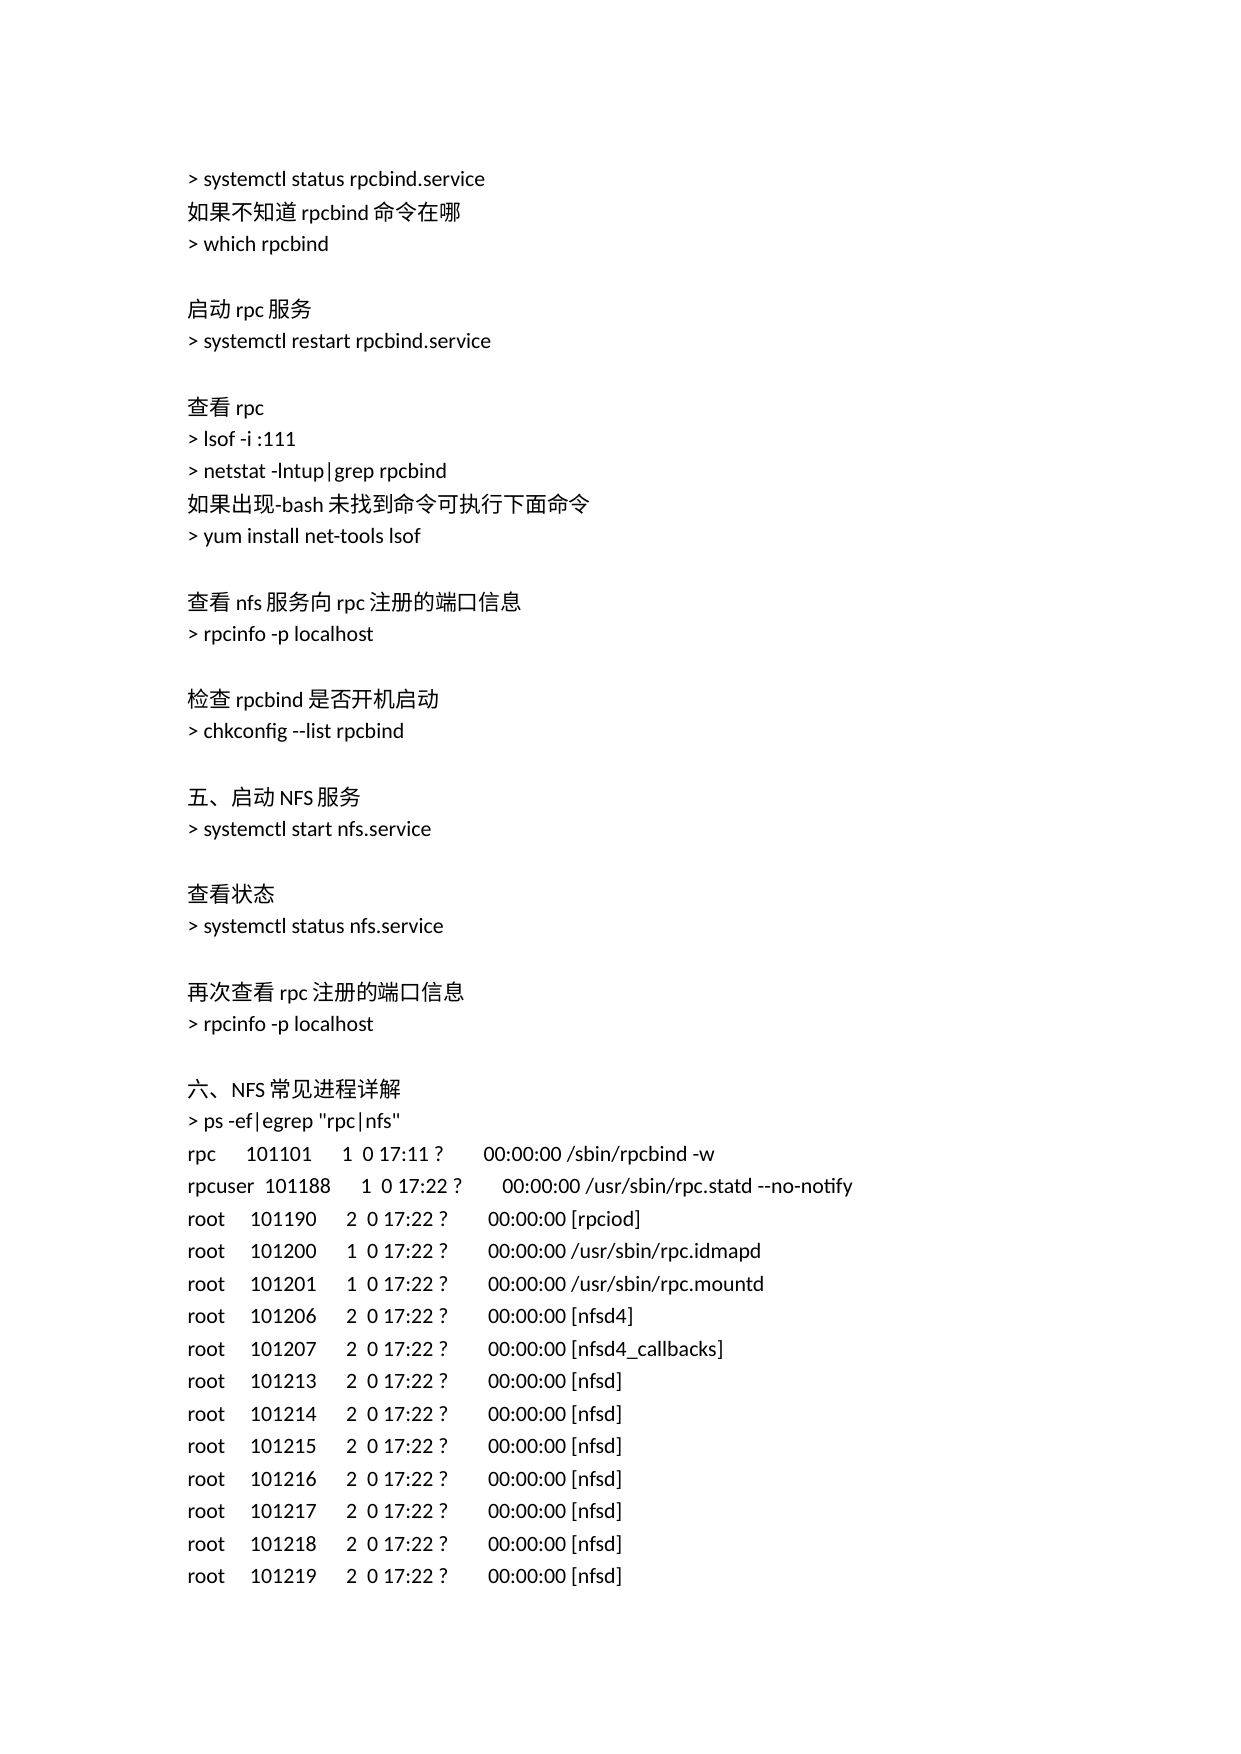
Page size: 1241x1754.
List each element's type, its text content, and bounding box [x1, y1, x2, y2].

list root 101200 1 0 17:22 ? 00:00:00 /usr/sbin/rpc.idmapd [187, 1234, 1053, 1267]
list root 101219 2 0 17:22 ? 00:00:00 [nfsd] [187, 1559, 1053, 1592]
list > systemctl status nfs.service [187, 909, 1053, 942]
list > systemctl start nfs.service [187, 812, 1053, 844]
list rpcuser 101188 1 0 17:22 ? 00:00:00 /usr/sbin/rpc.statd --no-notify [187, 1169, 1053, 1202]
list > chkconfig --list rpcbind [187, 714, 1053, 747]
list root 101216 2 0 17:22 ? 00:00:00 [nfsd] [187, 1462, 1053, 1494]
list 五、启动NFS服务 [187, 779, 1053, 812]
list > systemctl restart rpcbind.service [187, 324, 1053, 357]
list 检查rpcbind是否开机启动 [187, 682, 1053, 714]
list root 101217 2 0 17:22 ? 00:00:00 [nfsd] [187, 1494, 1053, 1527]
list > rpcinfo -p localhost [187, 1007, 1053, 1039]
list rpc 101101 1 0 17:11 ? 00:00:00 /sbin/rpcbind -w [187, 1137, 1053, 1169]
list 查看rpc [187, 389, 1053, 422]
list root 101214 2 0 17:22 ? 00:00:00 [nfsd] [187, 1397, 1053, 1429]
list root 101201 1 0 17:22 ? 00:00:00 /usr/sbin/rpc.mountd [187, 1267, 1053, 1299]
list root 101218 2 0 17:22 ? 00:00:00 [nfsd] [187, 1527, 1053, 1559]
list root 101213 2 0 17:22 ? 00:00:00 [nfsd] [187, 1364, 1053, 1397]
list root 101215 2 0 17:22 ? 00:00:00 [nfsd] [187, 1429, 1053, 1462]
list > yum install net-tools lsof [187, 519, 1053, 552]
list root 101207 2 0 17:22 ? 00:00:00 [nfsd4_callbacks] [187, 1332, 1053, 1364]
list root 101190 2 0 17:22 ? 00:00:00 [rpciod] [187, 1202, 1053, 1234]
list > lsof -i :111 [187, 422, 1053, 454]
list 启动rpc服务 [187, 292, 1053, 324]
list 再次查看rpc注册的端口信息 [187, 974, 1053, 1007]
list 如果出现-bash未找到命令可执行下面命令 [187, 487, 1053, 519]
list 如果不知道rpcbind命令在哪 [187, 194, 1053, 227]
list > systemctl status rpcbind.service [187, 162, 1053, 194]
list 查看nfs服务向rpc注册的端口信息 [187, 584, 1053, 617]
list > rpcinfo -p localhost [187, 617, 1053, 649]
list 六、NFS常见进程详解 [187, 1072, 1053, 1104]
list > netstat -lntup|grep rpcbind [187, 454, 1053, 487]
list root 101206 2 0 17:22 ? 00:00:00 [nfsd4] [187, 1299, 1053, 1332]
list 查看状态 [187, 877, 1053, 909]
list > which rpcbind [187, 227, 1053, 259]
list > ps -ef|egrep "rpc|nfs" [187, 1104, 1053, 1137]
